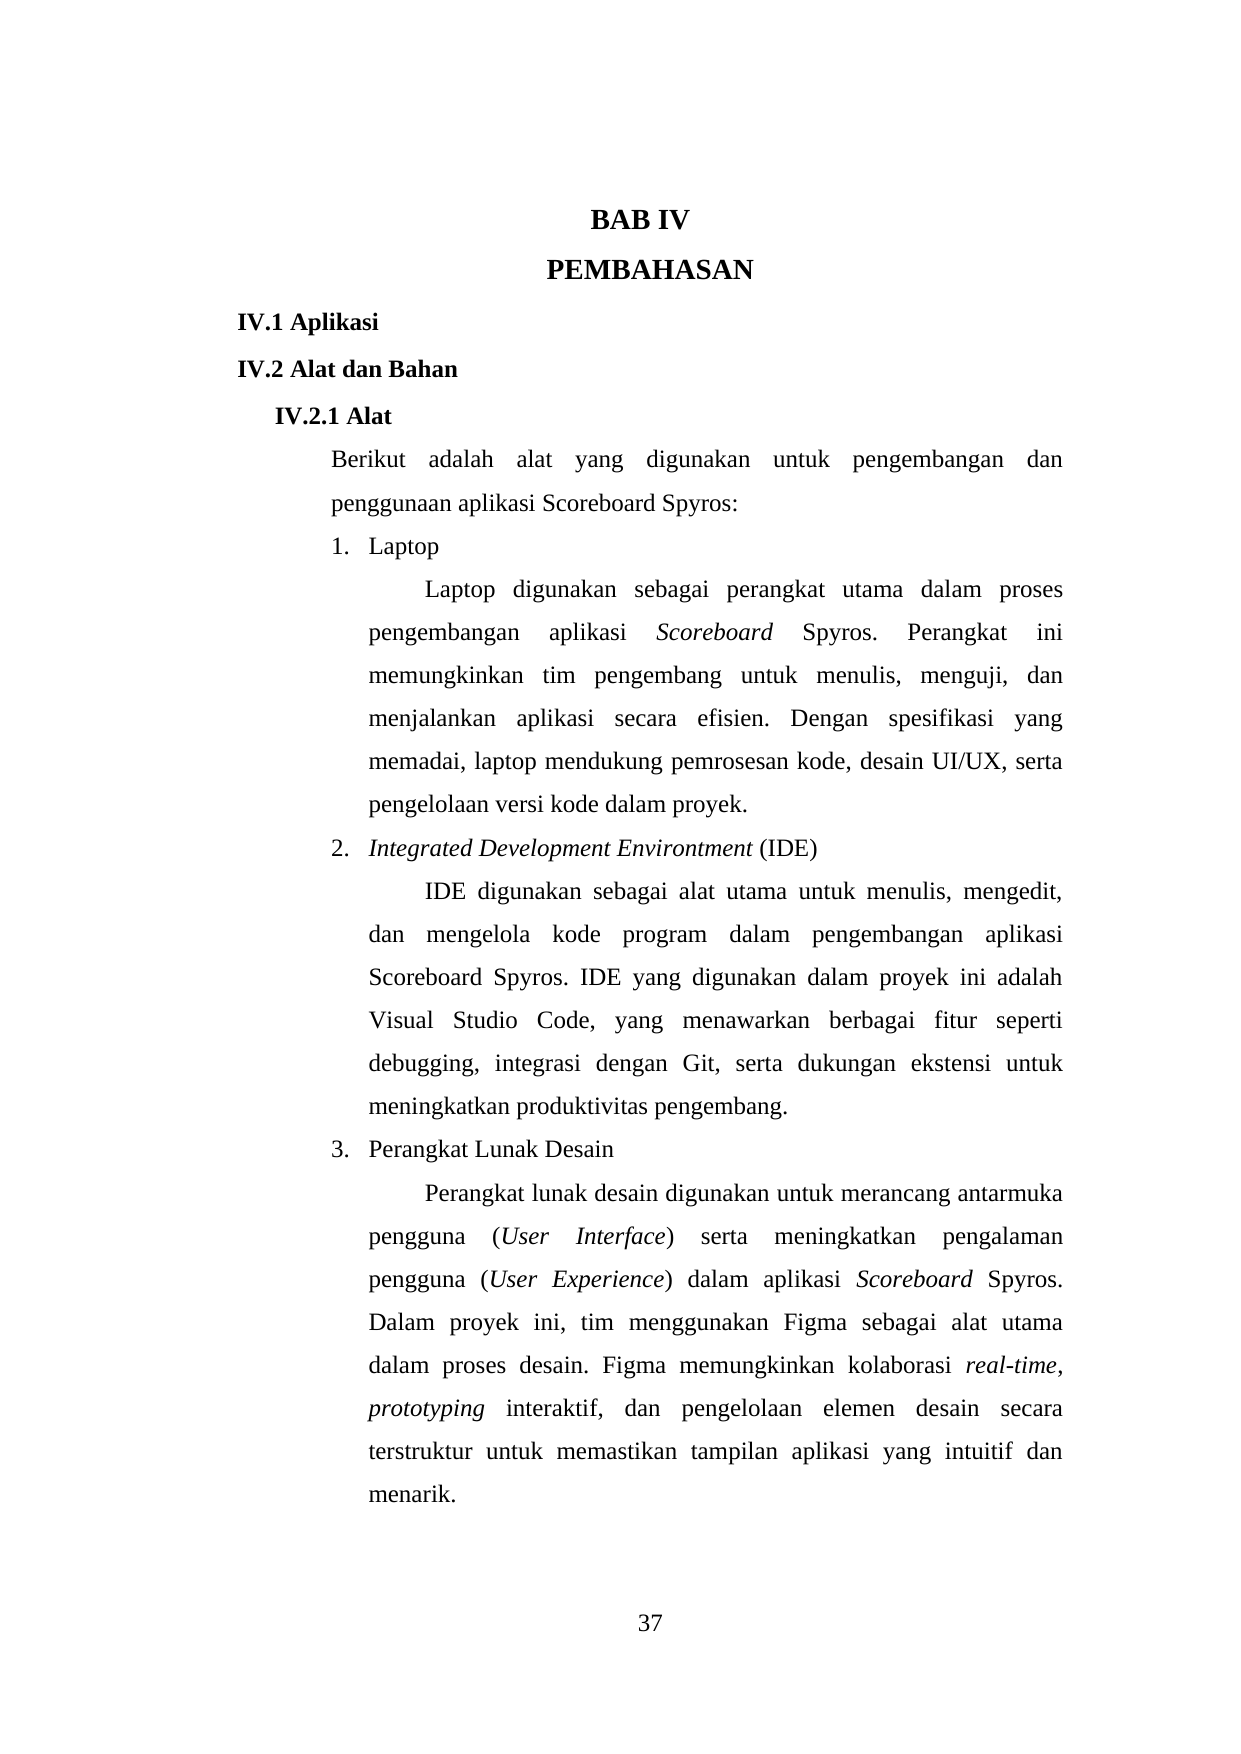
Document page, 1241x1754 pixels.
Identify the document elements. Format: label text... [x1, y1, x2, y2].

list Perangkat lunak desain digunakan untuk merancang antarmuka pengguna (User Interface) serta meningkatkan pengalaman pengguna (User Experience) dalam aplikasi Scoreboard Spyros. Dalam proyek ini, tim menggunakan Figma sebagai alat utama dalam proses desain. Figma memungkinkan kolaborasi real-time, prototyping interaktif, dan pengelolaan elemen desain secara terstruktur untuk memastikan tampilan aplikasi yang intuitif dan menarik. [368, 1178, 1063, 1508]
list Perangkat Lunak Desain [331, 1134, 1063, 1163]
subtitle Aplikasi [237, 307, 1063, 336]
subtitle Alat [274, 401, 1063, 430]
subtitle PEMBAHASAN [237, 202, 1063, 286]
list Laptop [331, 531, 1063, 559]
text Berikut adalah alat yang digunakan untuk pengembangan dan penggunaan aplikasi Scoreboard Spyros: [331, 444, 1063, 516]
list Laptop digunakan sebagai perangkat utama dalam proses pengembangan aplikasi Scoreboard Spyros. Perangkat ini memungkinkan tim pengembang untuk menulis, menguji, dan menjalankan aplikasi secara efisien. Dengan spesifikasi yang memadai, laptop mendukung pemrosesan kode, desain UI/UX, serta pengelolaan versi kode dalam proyek. [368, 574, 1063, 818]
text IDE digunakan sebagai alat utama untuk menulis, mengedit, dan mengelola kode program dalam pengembangan aplikasi Scoreboard Spyros. IDE yang digunakan dalam proyek ini adalah Visual Studio Code, yang menawarkan berbagai fitur seperti debugging, integrasi dengan Git, serta dukungan ekstensi untuk meningkatkan produktivitas pengembang. [368, 876, 1063, 1120]
subtitle Alat dan Bahan [237, 354, 1063, 383]
list Integrated Development Environtment (IDE) [331, 833, 1063, 861]
